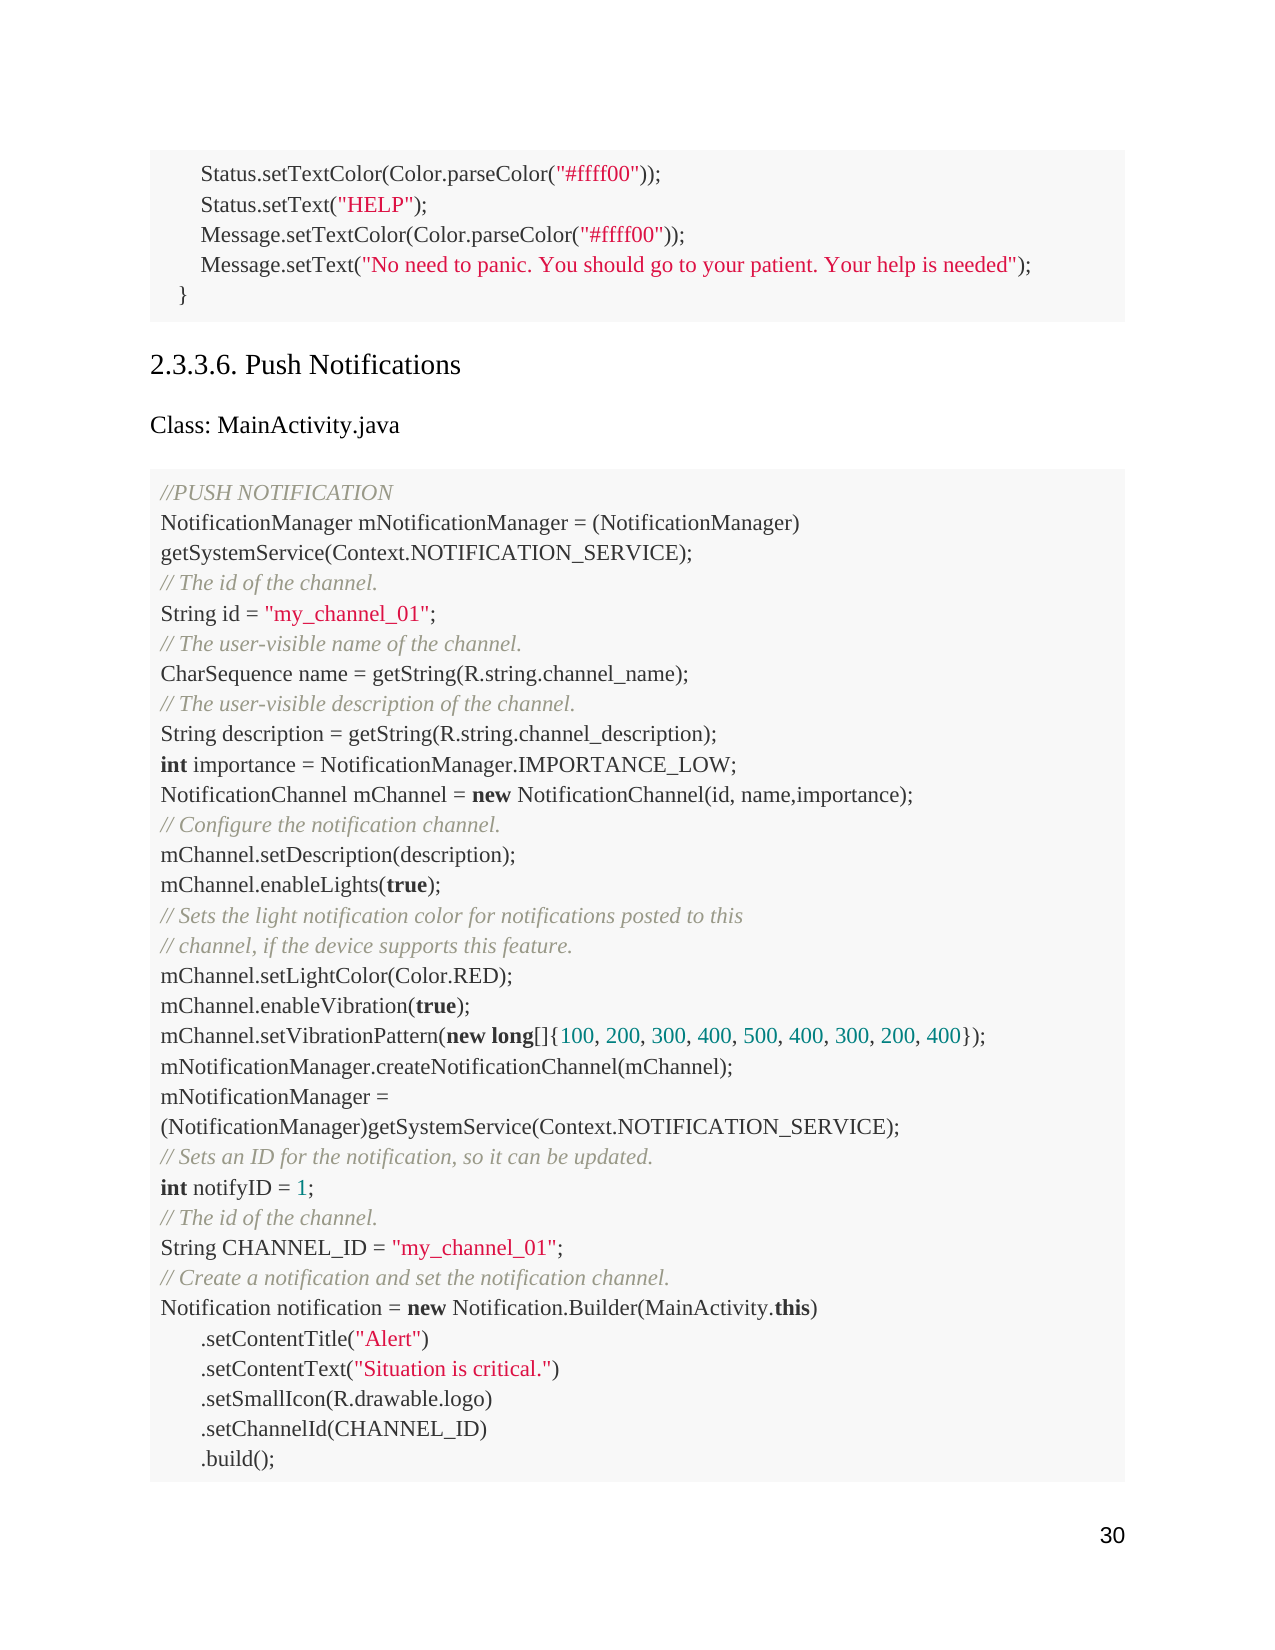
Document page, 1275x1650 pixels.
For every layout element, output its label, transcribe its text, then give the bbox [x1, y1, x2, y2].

text Class: MainActivity.java [150, 410, 1125, 439]
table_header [150, 150, 1125, 322]
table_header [150, 469, 1125, 1482]
subtitle 2.3.3.6. Push Notifications [150, 347, 1125, 380]
